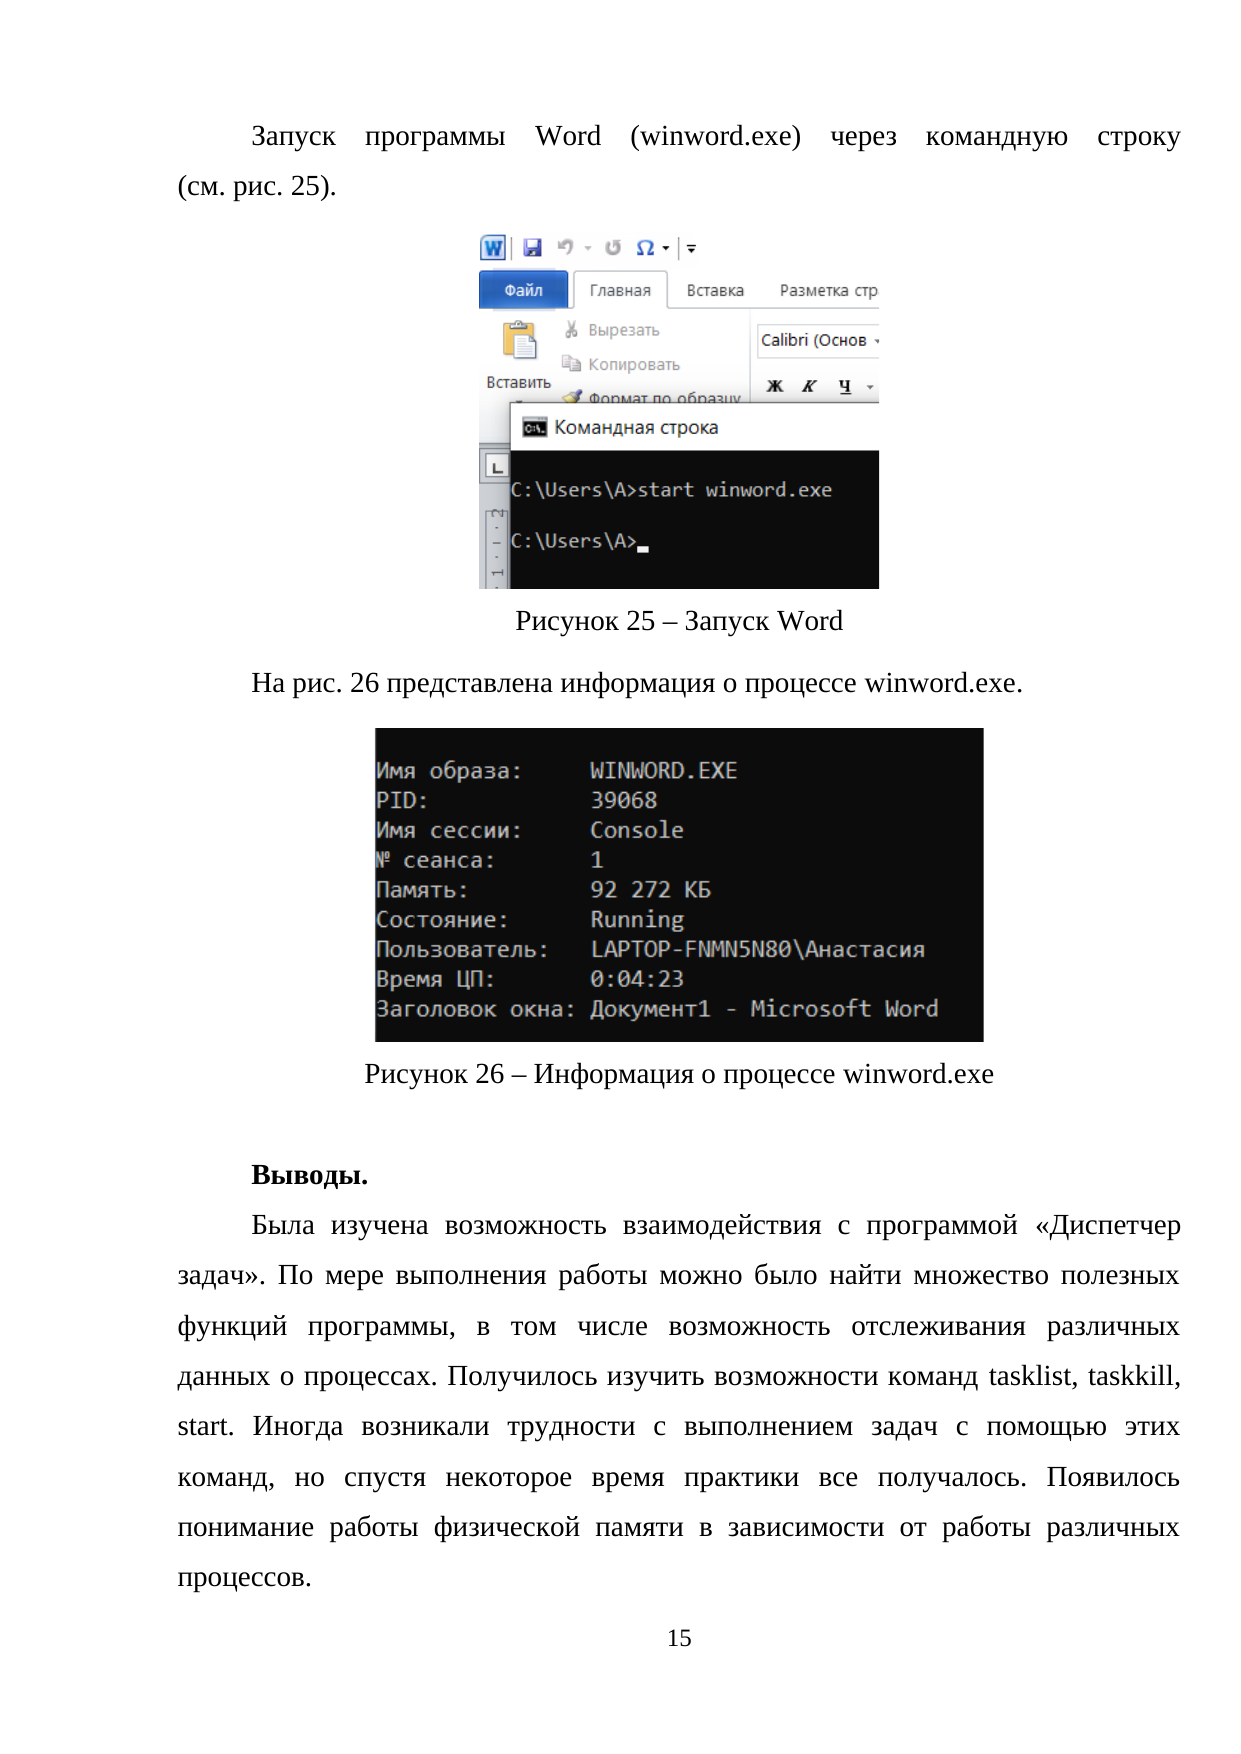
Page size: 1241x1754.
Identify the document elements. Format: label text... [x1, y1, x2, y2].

text На рис. 26 представлена информация о процессе winword.exe. [177, 666, 1181, 699]
text Выводы. [177, 1157, 1181, 1190]
text Запуск программы Word (winword.exe) через командную строку (см. рис. 25). [177, 118, 1181, 202]
text Рисунок 26 – Информация о процессе winword.exe [177, 1056, 1181, 1090]
picture [479, 231, 880, 589]
text Рисунок 25 – Запуск Word [177, 603, 1181, 636]
picture [374, 728, 984, 1042]
text Была изучена возможность взаимодействия с программой «Диспетчер задач». По мере выполнения работы можно было найти множество полезных функций программы, в том числе возможность отслеживания различных данных о процессах. Получилось изучить возможности команд tasklist, taskkill, start. Иногда возникали трудности с выполнением задач с помощью этих команд, но спустя некоторое время практики все получалось. Появилось понимание работы физической памяти в зависимости от работы различных процессов. [177, 1207, 1181, 1593]
